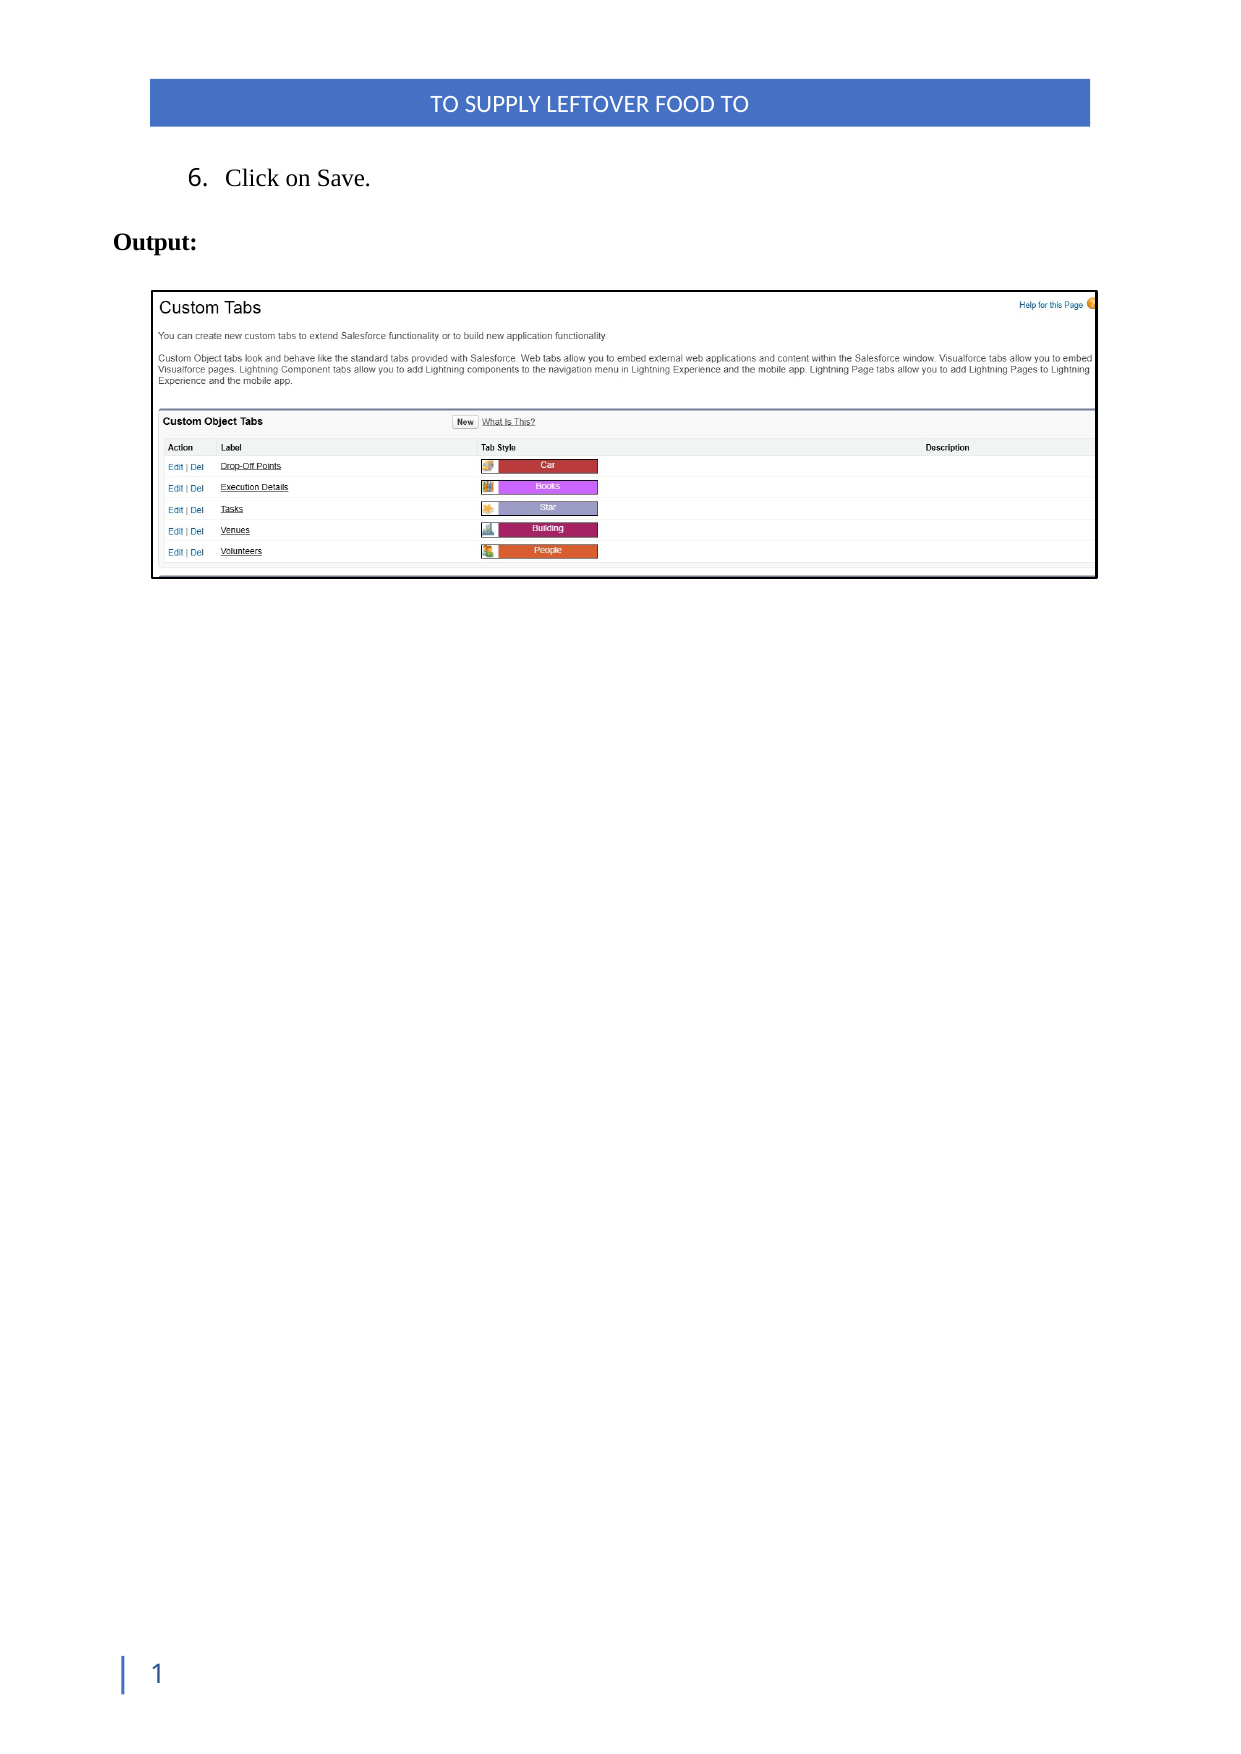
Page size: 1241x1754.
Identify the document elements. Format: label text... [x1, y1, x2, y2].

text Output: [113, 227, 1107, 256]
picture [158, 297, 1095, 577]
list Click on Save. [187, 160, 1107, 194]
